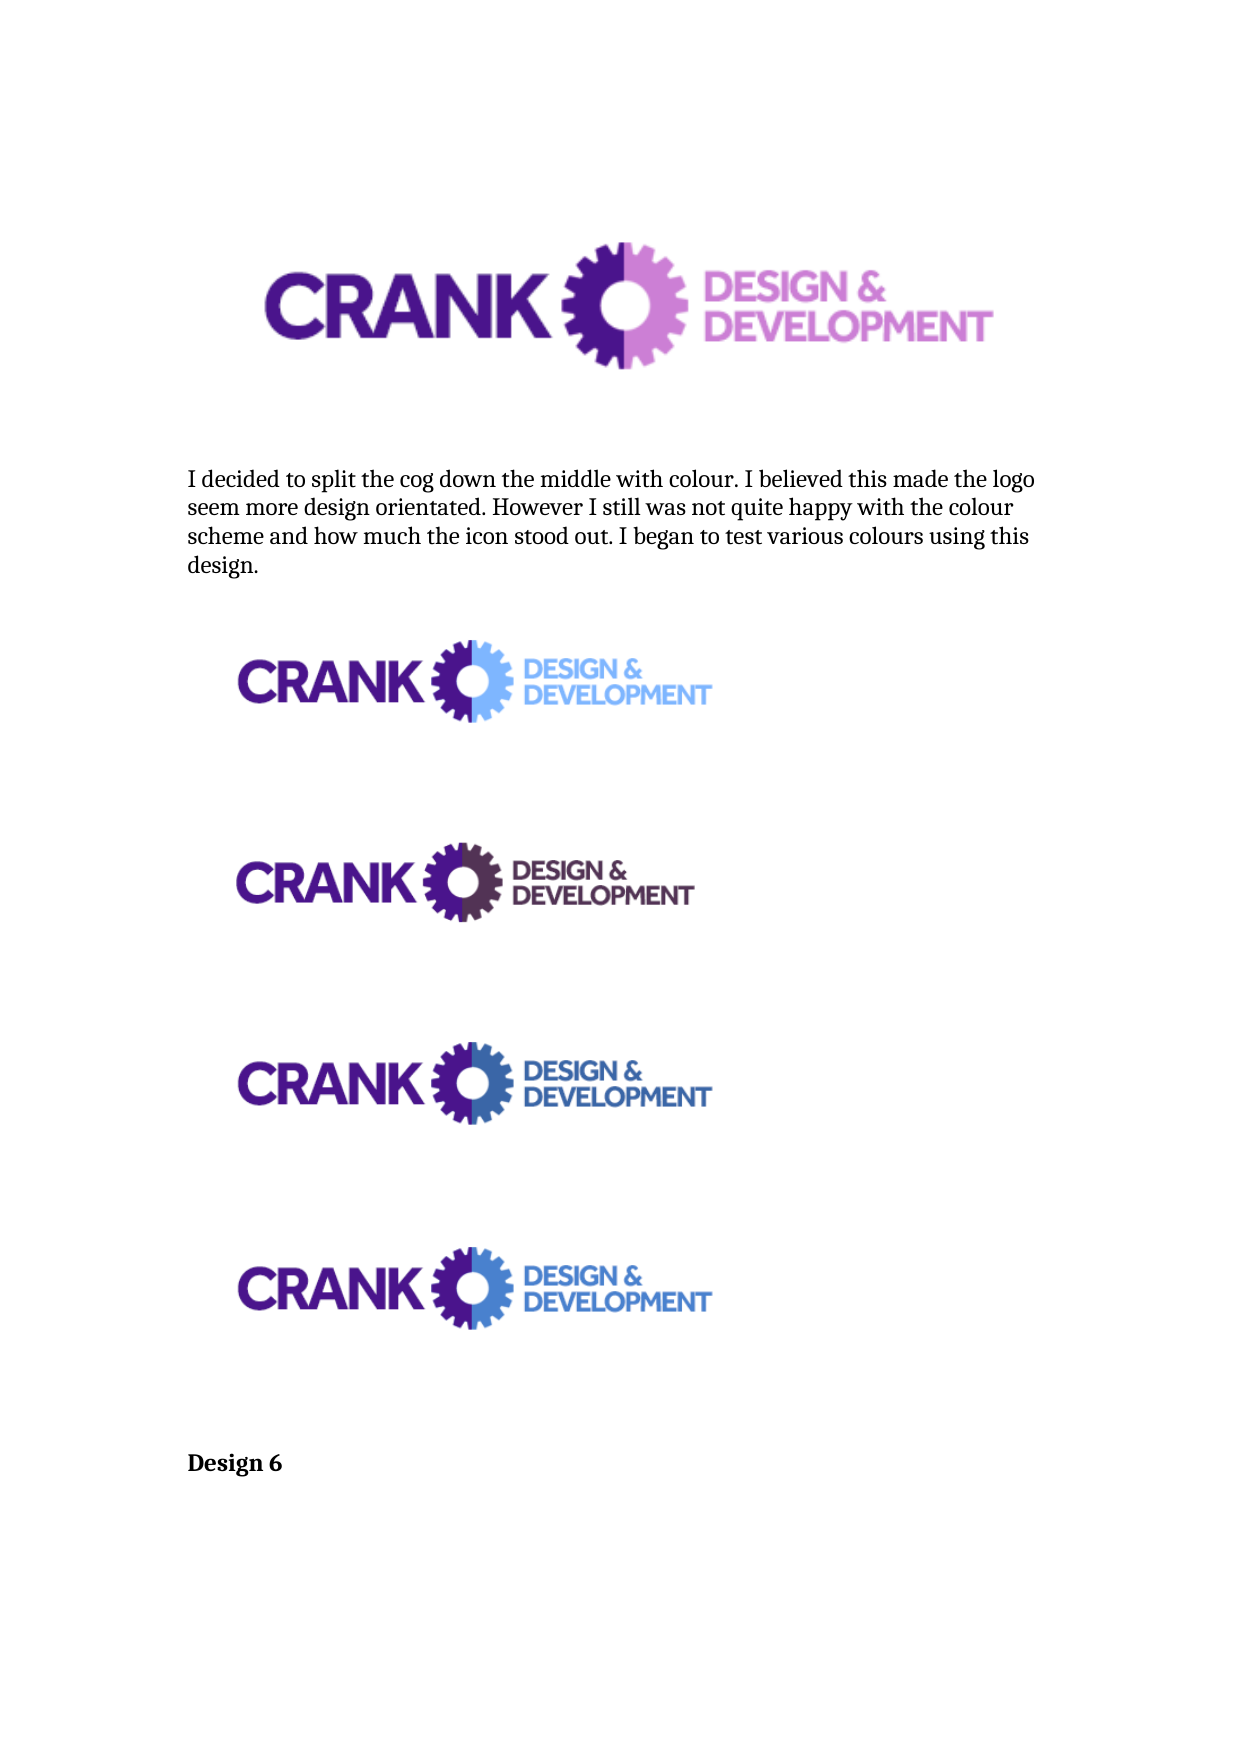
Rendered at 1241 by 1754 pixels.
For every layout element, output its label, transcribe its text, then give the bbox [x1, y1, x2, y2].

picture [187, 150, 1053, 465]
text I decided to split the cog down the middle with colour. I believed this made the logo seem more design orientated. However I still was not quite happy with the colour scheme and how much the icon stood out. I began to test various colours using this design. [187, 465, 1053, 579]
picture [187, 579, 750, 1392]
text Design 6 [187, 1449, 1053, 1478]
